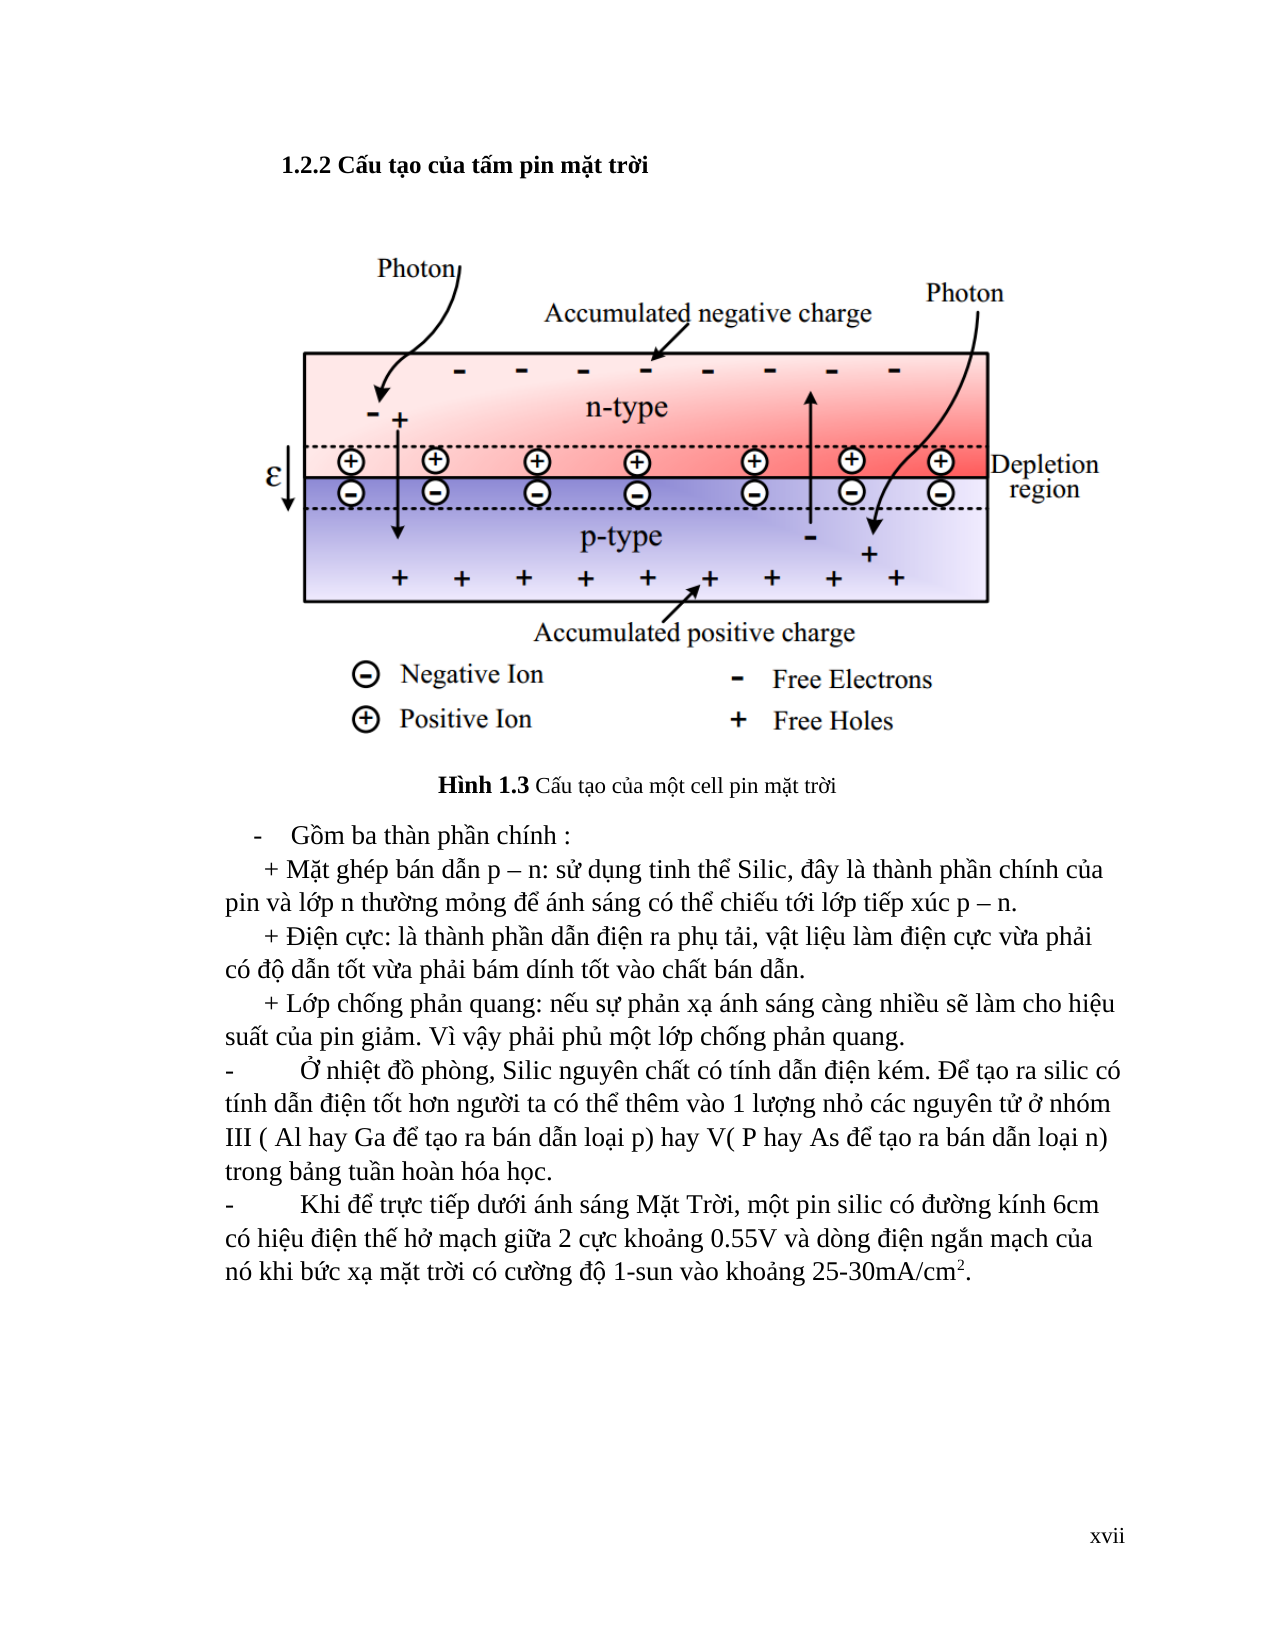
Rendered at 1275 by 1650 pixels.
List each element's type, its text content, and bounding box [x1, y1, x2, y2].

list Gồm ba thàn phần chính : [253, 819, 1125, 850]
list + Lớp chống phản quang: nếu sự phản xạ ánh sáng càng nhiều sẽ làm cho hiệu suất của pin giảm. Vì vậy phải phủ một lớp chống phản quang. [225, 987, 1125, 1052]
picture [255, 244, 1111, 736]
list Khi để trực tiếp dưới ánh sáng Mặt Trời, một pin silic có đường kính 6cm có hiệu điện thế hở mạch giữa 2 cực khoảng 0.55V và dòng điện ngắn mạch của nó khi bức xạ mặt trời có cường độ 1-sun vào khoảng 25-30mA/cm2. [225, 1188, 1125, 1286]
text Hình 1.3 Cấu tạo của một cell pin mặt trời [150, 770, 1125, 798]
list Ở nhiệt đồ phòng, Silic nguyên chất có tính dẫn điện kém. Để tạo ra silic có tính dẫn điện tốt hơn người ta có thể thêm vào 1 lượng nhỏ các nguyên tử ở nhóm III ( Al hay Ga để tạo ra bán dẫn loại p) hay V( P hay As để tạo ra bán dẫn loại n) trong bảng tuần hoàn hóa học. [225, 1054, 1125, 1186]
list + Điện cực: là thành phần dẫn điện ra phụ tải, vật liệu làm điện cực vừa phải có độ dẫn tốt vừa phải bám dính tốt vào chất bán dẫn. [225, 920, 1125, 984]
subtitle 1.2.2 Cấu tạo của tấm pin mặt trời [225, 150, 1125, 179]
list + Mặt ghép bán dẫn p – n: sử dụng tinh thể Silic, đây là thành phần chính của pin và lớp n thường mỏng để ánh sáng có thể chiếu tới lớp tiếp xúc p – n. [225, 853, 1125, 917]
